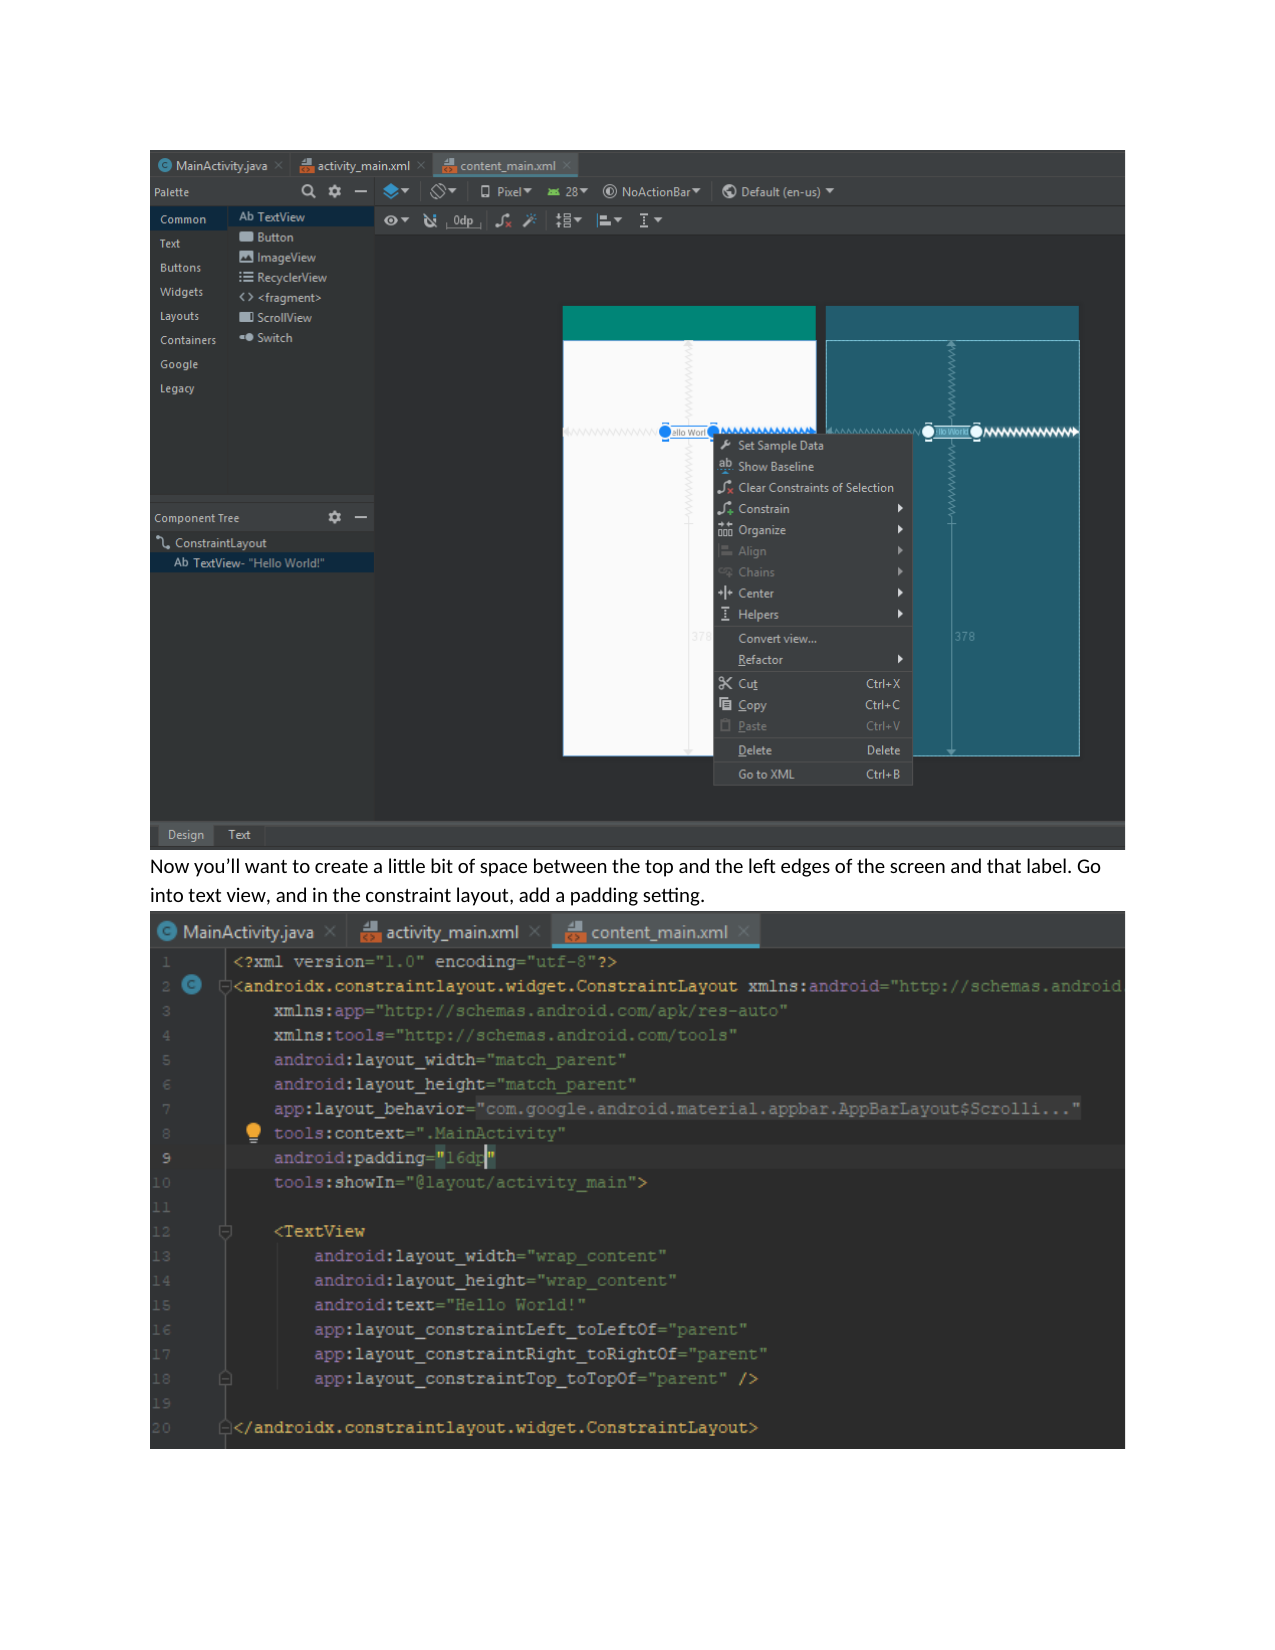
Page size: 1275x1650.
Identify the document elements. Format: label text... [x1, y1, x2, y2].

text Now you’ll want to create a little bit of space between the top and the left edges of the screen and that label. Go into text view, and in the constraint layout, add a padding setting. [150, 853, 1125, 907]
picture [150, 911, 1125, 1449]
picture [150, 150, 1125, 850]
